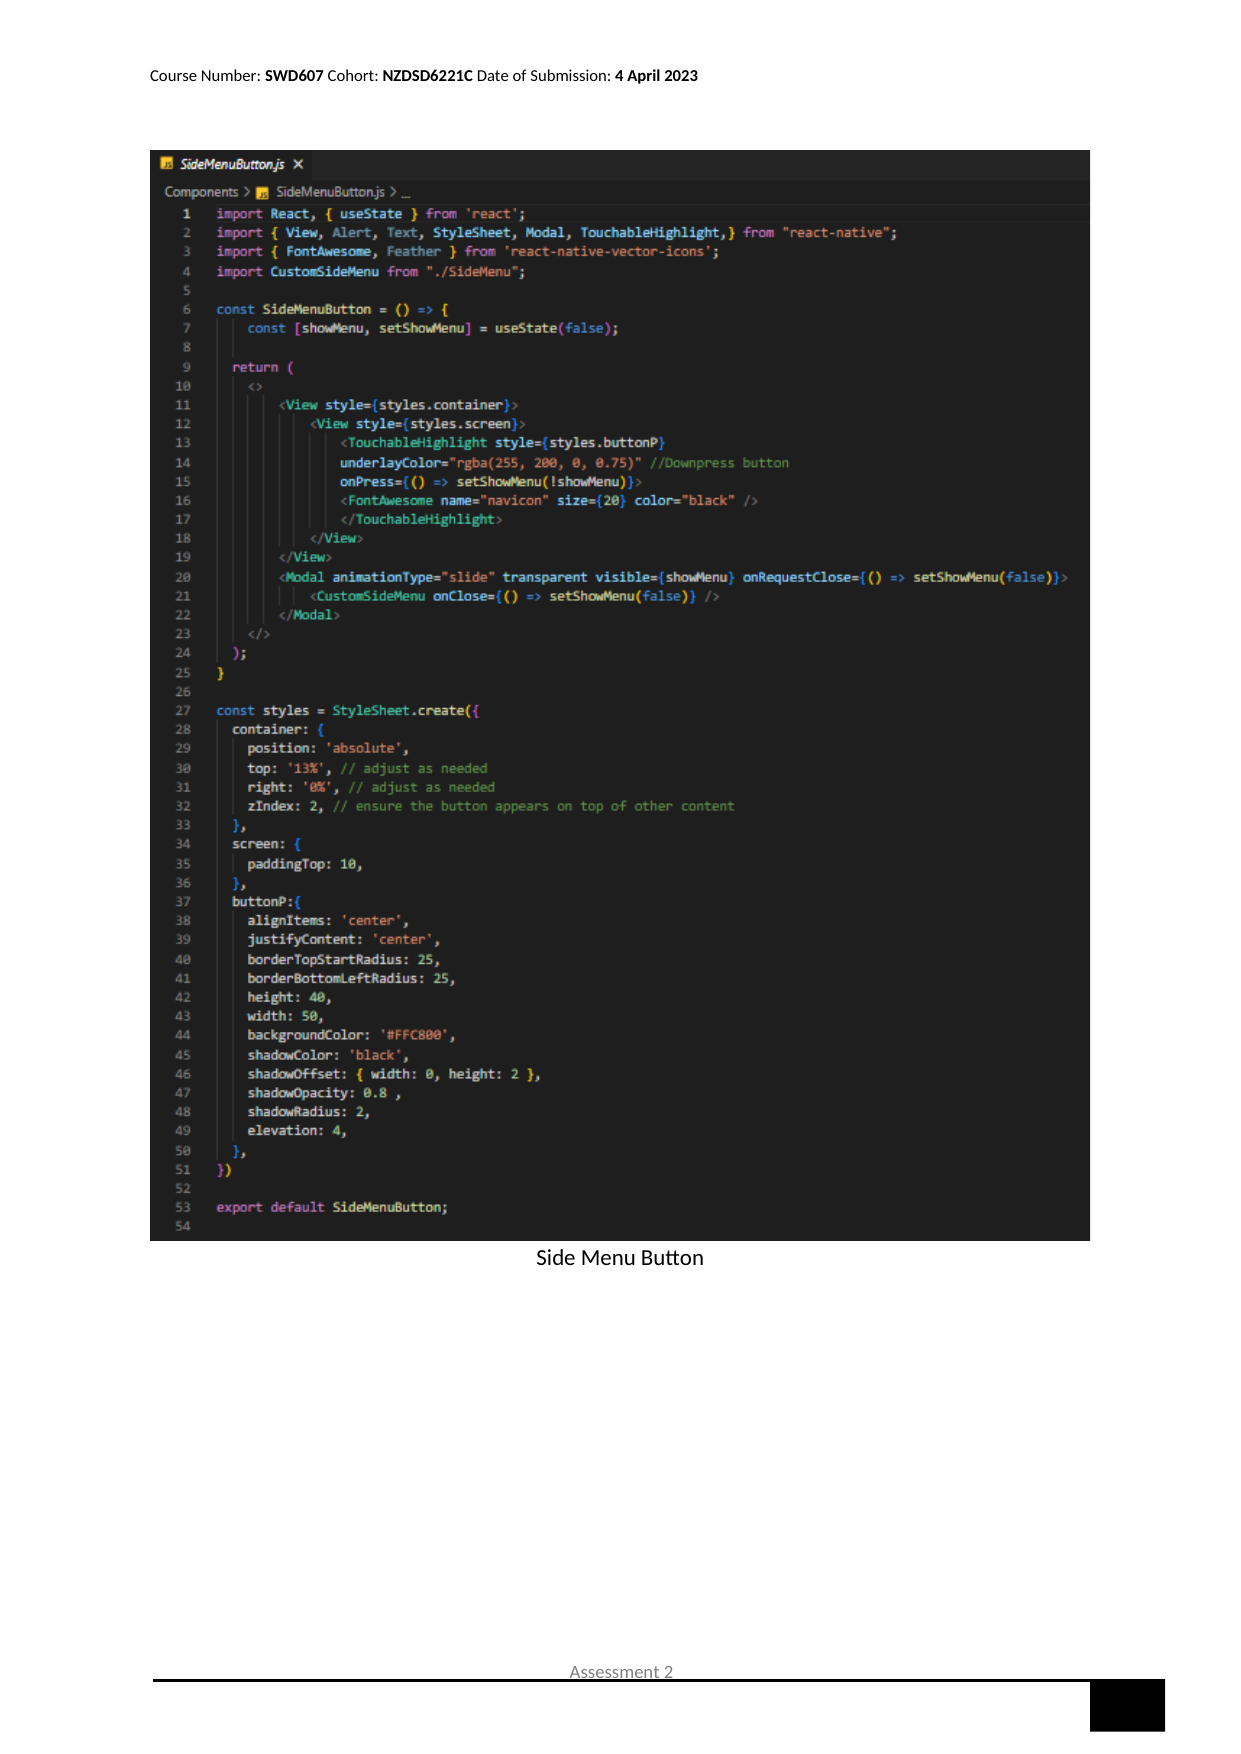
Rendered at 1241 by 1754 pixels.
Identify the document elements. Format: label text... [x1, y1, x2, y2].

picture [150, 150, 1091, 1241]
text Side Menu Button [150, 1241, 1090, 1271]
